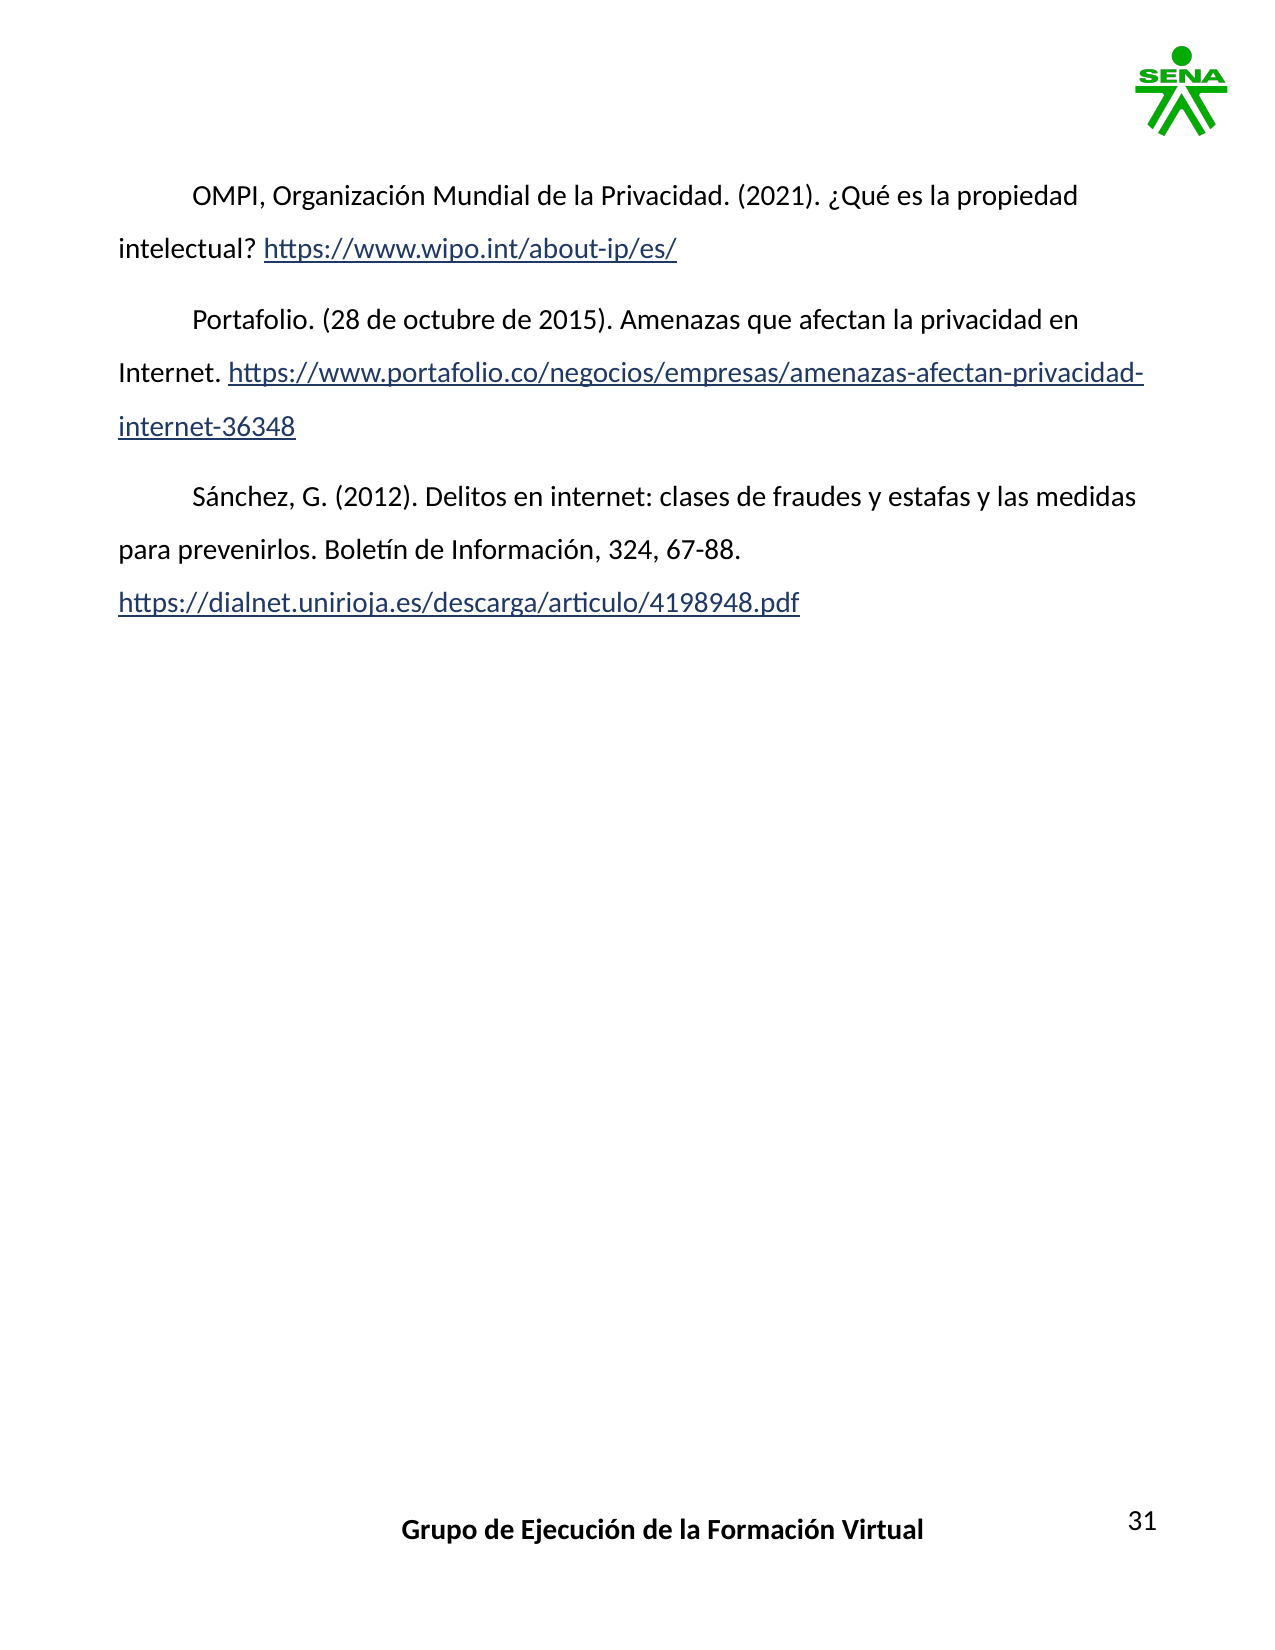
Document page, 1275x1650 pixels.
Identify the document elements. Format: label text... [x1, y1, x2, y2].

text OMPI, Organización Mundial de la Privacidad. (2021). ¿Qué es la propiedad intelectual? https://www.wipo.int/about-ip/es/ [118, 177, 1157, 266]
picture [1135, 46, 1228, 136]
text Sánchez, G. (2012). Delitos en internet: clases de fraudes y estafas y las medidas para prevenirlos. Boletín de Información, 324, 67-88. https://dialnet.unirioja.es/descarga/articulo/4198948.pdf [118, 478, 1157, 620]
text Portafolio. (28 de octubre de 2015). Amenazas que afectan la privacidad en Internet. https://www.portafolio.co/negocios/empresas/amenazas-afectan-privacidad-internet-36348 [118, 301, 1157, 443]
